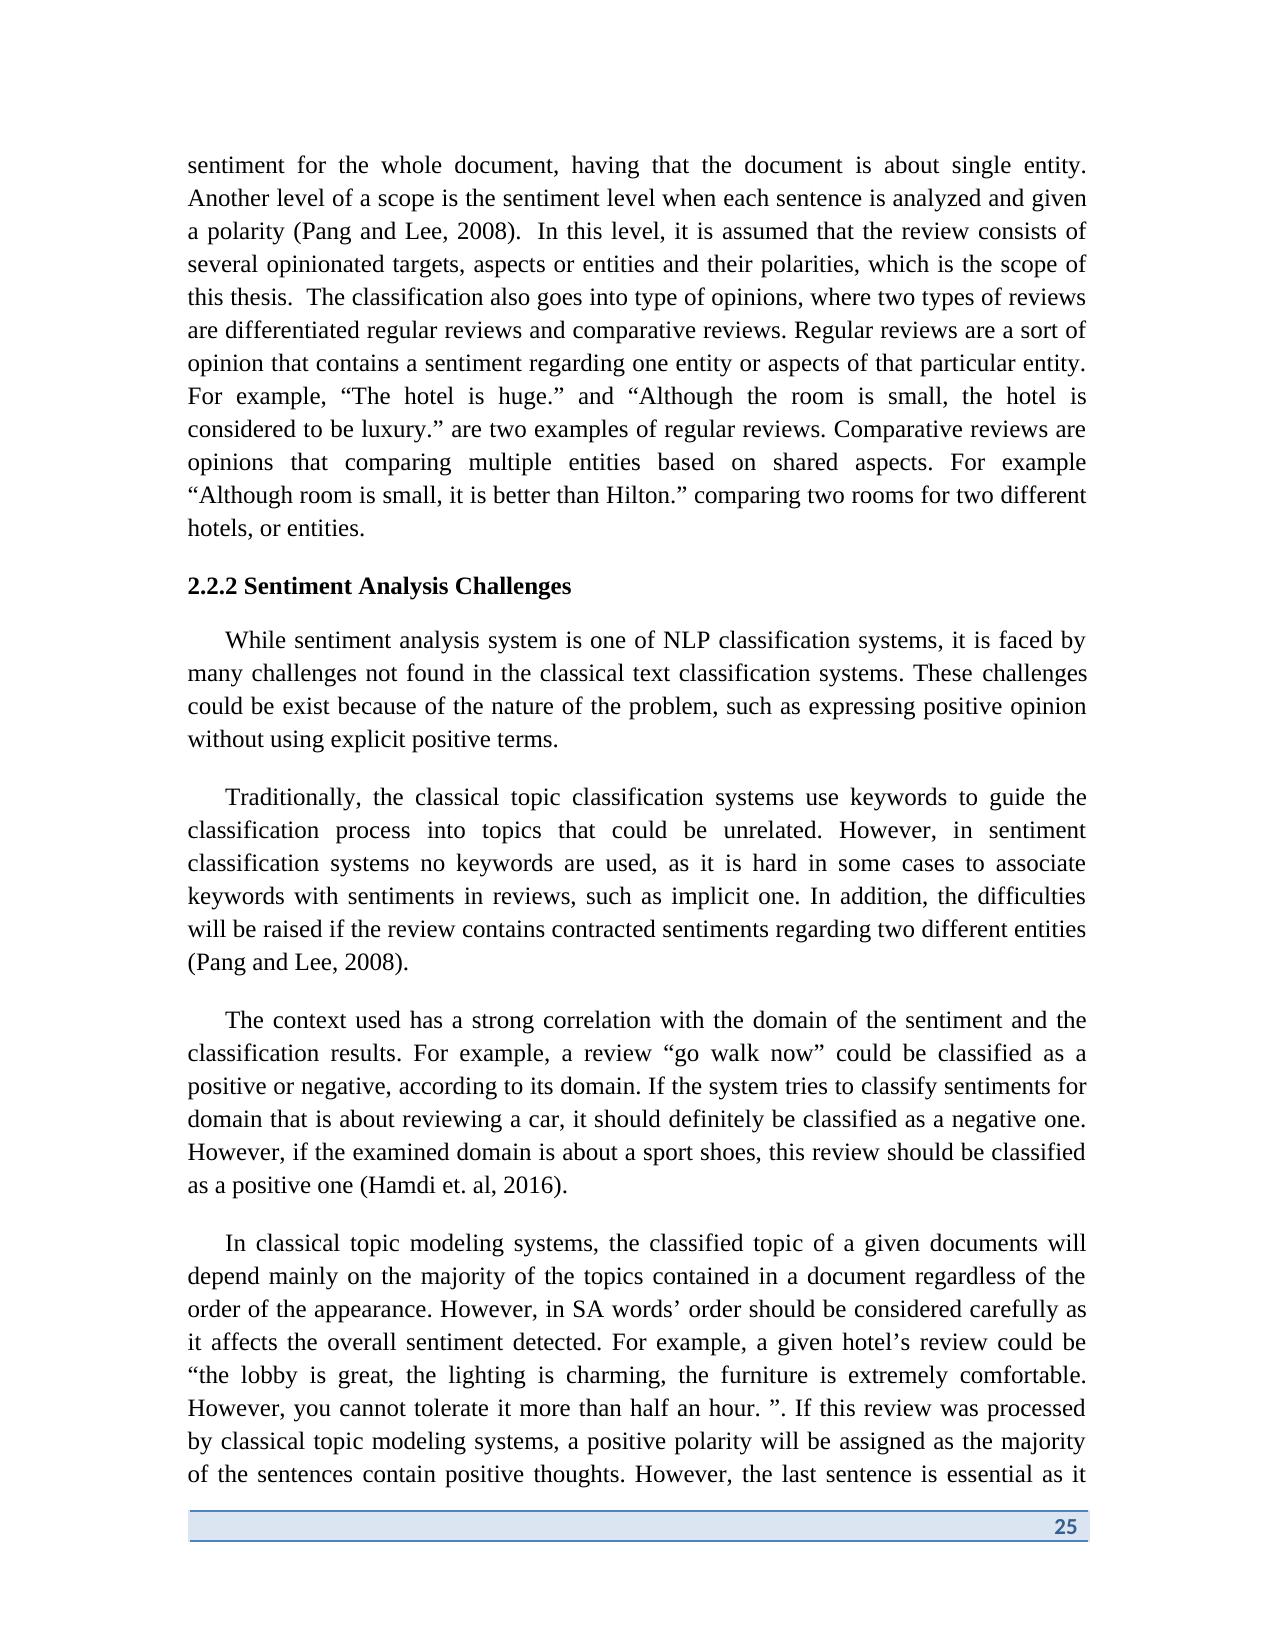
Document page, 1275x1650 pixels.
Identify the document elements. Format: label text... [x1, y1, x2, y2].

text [187, 150, 1087, 542]
text While sentiment analysis system is one of NLP classification systems, it is faced by many challenges not found in the classical text classification systems. These challenges could be exist because of the nature of the problem, such as expressing positive opinion without using explicit positive terms. [187, 625, 1087, 753]
text 2.2.2 Sentiment Analysis Challenges [187, 571, 1087, 600]
text The context used has a strong correlation with the domain of the sentiment and the classification results. For example, a review “go walk now” could be classified as a positive or negative, according to its domain. If the system tries to classify sentiments for domain that is about reviewing a car, it should definitely be classified as a negative one. However, if the examined domain is about a sport shoes, this review should be classified as a positive one (Hamdi et. al, 2016). [187, 1005, 1087, 1199]
text Traditionally, the classical topic classification systems use keywords to guide the classification process into topics that could be unrelated. However, in sentiment classification systems no keywords are used, as it is hard in some cases to associate keywords with sentiments in reviews, such as implicit one. In addition, the difficulties will be raised if the review contains contracted sentiments regarding two different entities (Pang and Lee, 2008). [187, 782, 1087, 976]
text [187, 1228, 1087, 1488]
